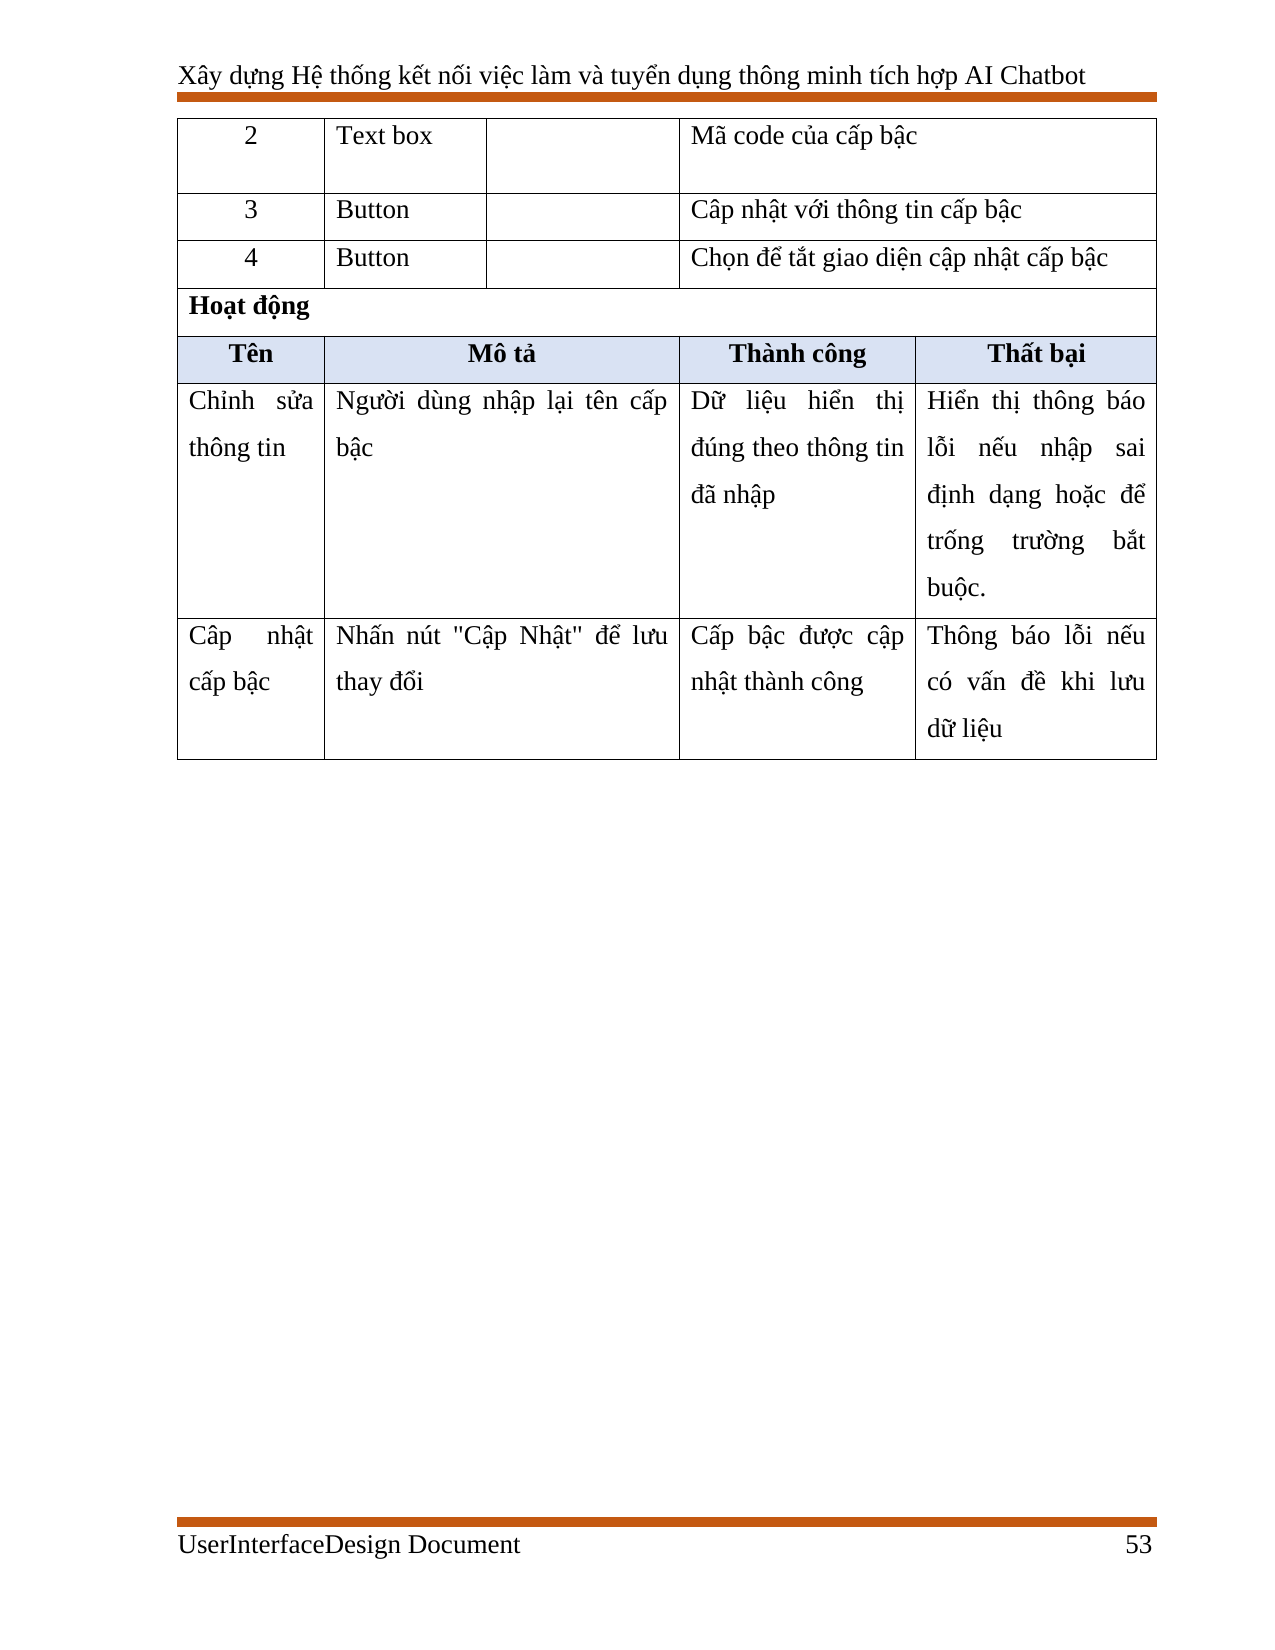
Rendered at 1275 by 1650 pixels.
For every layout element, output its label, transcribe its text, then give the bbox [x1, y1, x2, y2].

table_cell Button [325, 241, 486, 288]
table_cell 4 [178, 241, 324, 288]
table_cell Cấp bậc được cập nhật thành công [680, 619, 915, 759]
table_cell Nhấn nút "Cập Nhật" để lưu thay đổi [325, 619, 679, 759]
table_cell [487, 119, 679, 192]
table_cell [487, 241, 679, 288]
table_cell Hoạt động [178, 289, 1156, 336]
table_cell 3 [178, 194, 324, 240]
table_cell Dữ liệu hiển thị đúng theo thông tin đã nhập [680, 384, 915, 618]
table_cell Mã code của cấp bậc [680, 119, 1156, 192]
table_cell [487, 194, 679, 240]
table_cell Mô tả [325, 337, 679, 383]
table_cell Text box [325, 119, 486, 192]
table_cell Người dùng nhập lại tên cấp bậc [325, 384, 679, 618]
table_cell Hiển thị thông báo lỗi nếu nhập sai định dạng hoặc để trống trường bắt buộc. [916, 384, 1156, 618]
table_cell Thông báo lỗi nếu có vấn đề khi lưu dữ liệu [916, 619, 1156, 759]
table_cell Button [325, 194, 486, 240]
table_cell 2 [178, 119, 324, 192]
table_cell Chỉnh sửa thông tin [178, 384, 324, 618]
table_cell Chọn để tắt giao diện cập nhật cấp bậc [680, 241, 1156, 288]
table_cell Câp nhật với thông tin cấp bậc [680, 194, 1156, 240]
table_cell Tên [178, 337, 324, 383]
table_cell Thành công [680, 337, 915, 383]
table_cell Câp nhật cấp bậc [178, 619, 324, 759]
table_cell Thất bại [916, 337, 1156, 383]
